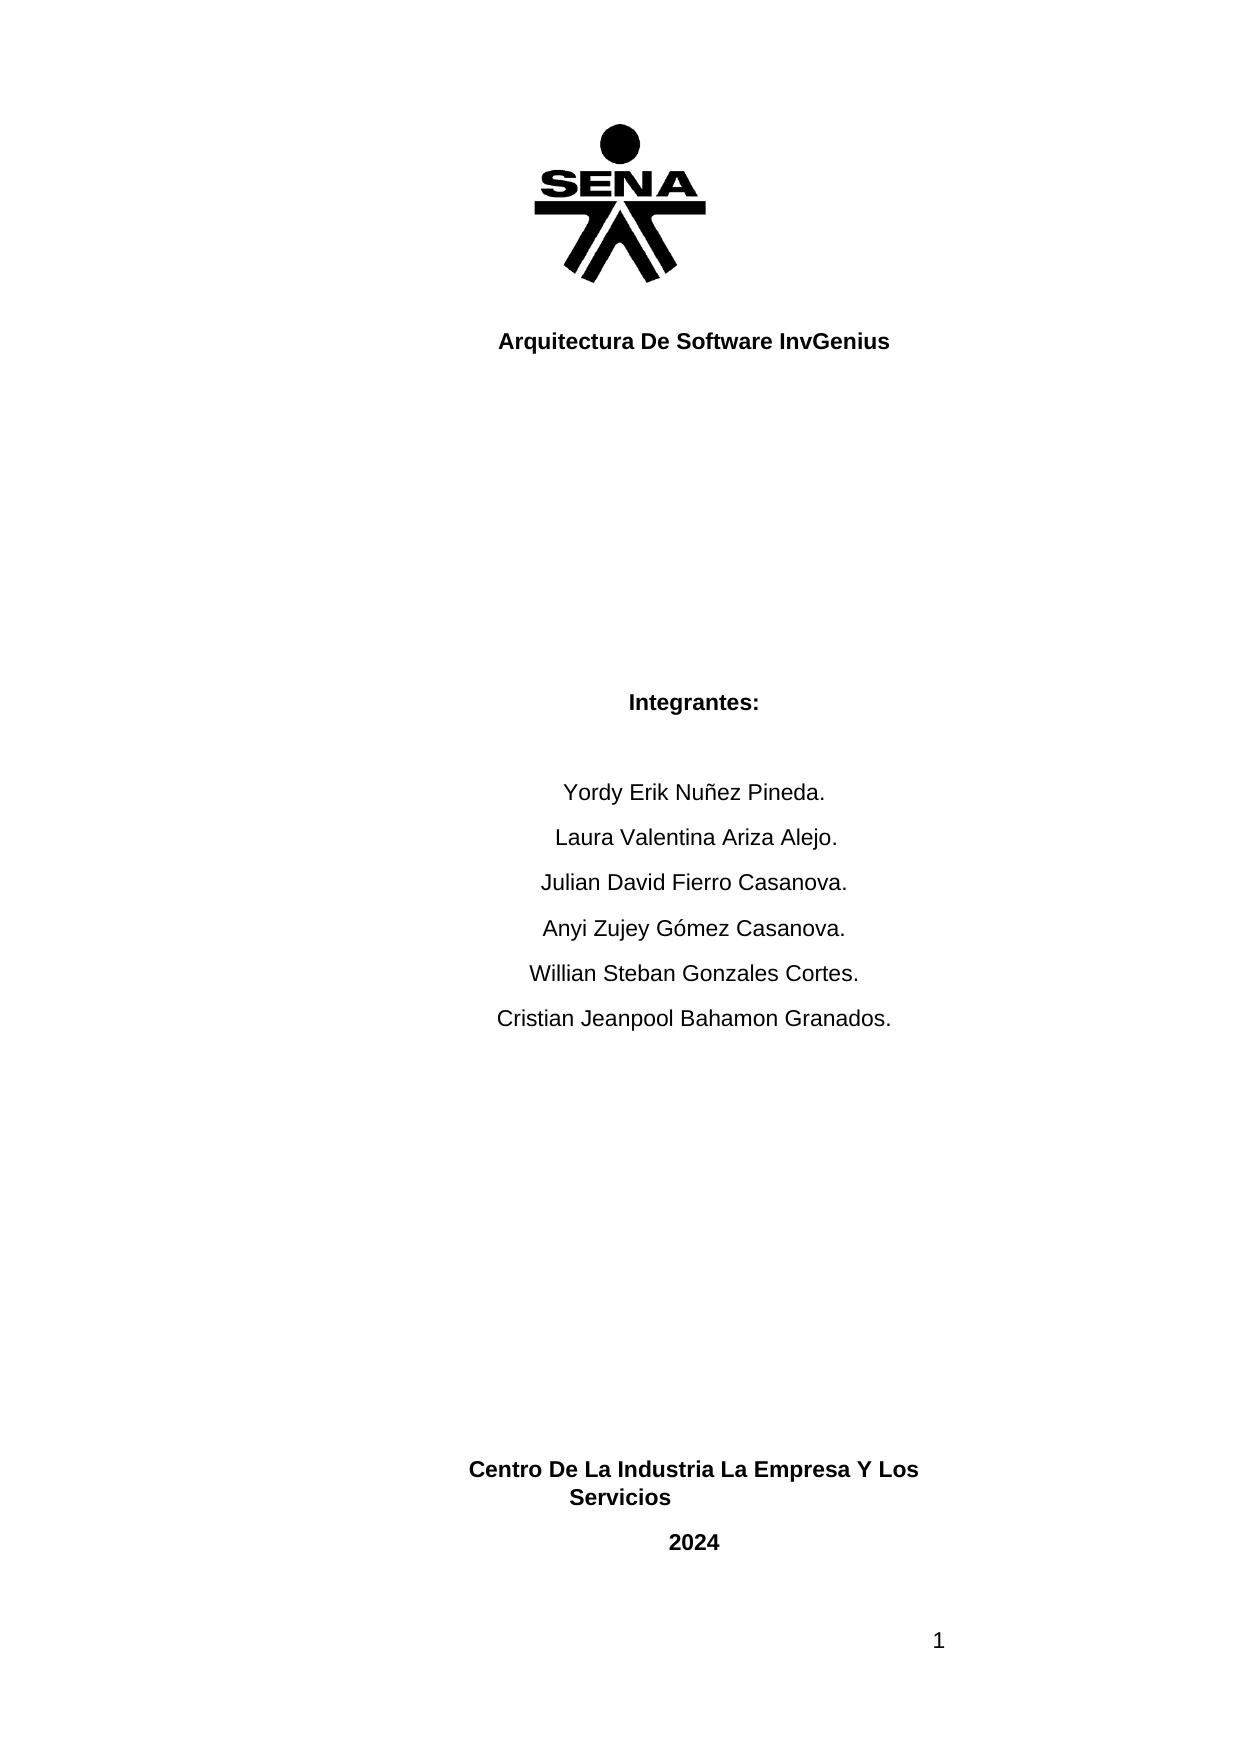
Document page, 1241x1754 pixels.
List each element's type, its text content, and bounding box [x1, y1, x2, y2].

text Yordy Erik Nuñez Pineda. [295, 779, 945, 806]
text 2024 [295, 1529, 945, 1556]
text Integrantes: [295, 689, 945, 715]
text Laura Valentina Ariza Alejo. [300, 824, 945, 851]
text Cristian Jeanpool Bahamon Granados. [295, 1005, 945, 1031]
picture [534, 124, 706, 283]
text Arquitectura De Software InvGenius [295, 328, 945, 354]
text Julian David Fierro Casanova. [295, 869, 945, 896]
text Willian Steban Gonzales Cortes. [295, 959, 945, 986]
text Centro De La Industria La Empresa Y Los Servicios [295, 1456, 945, 1511]
text Anyi Zujey Gómez Casanova. [295, 914, 945, 941]
